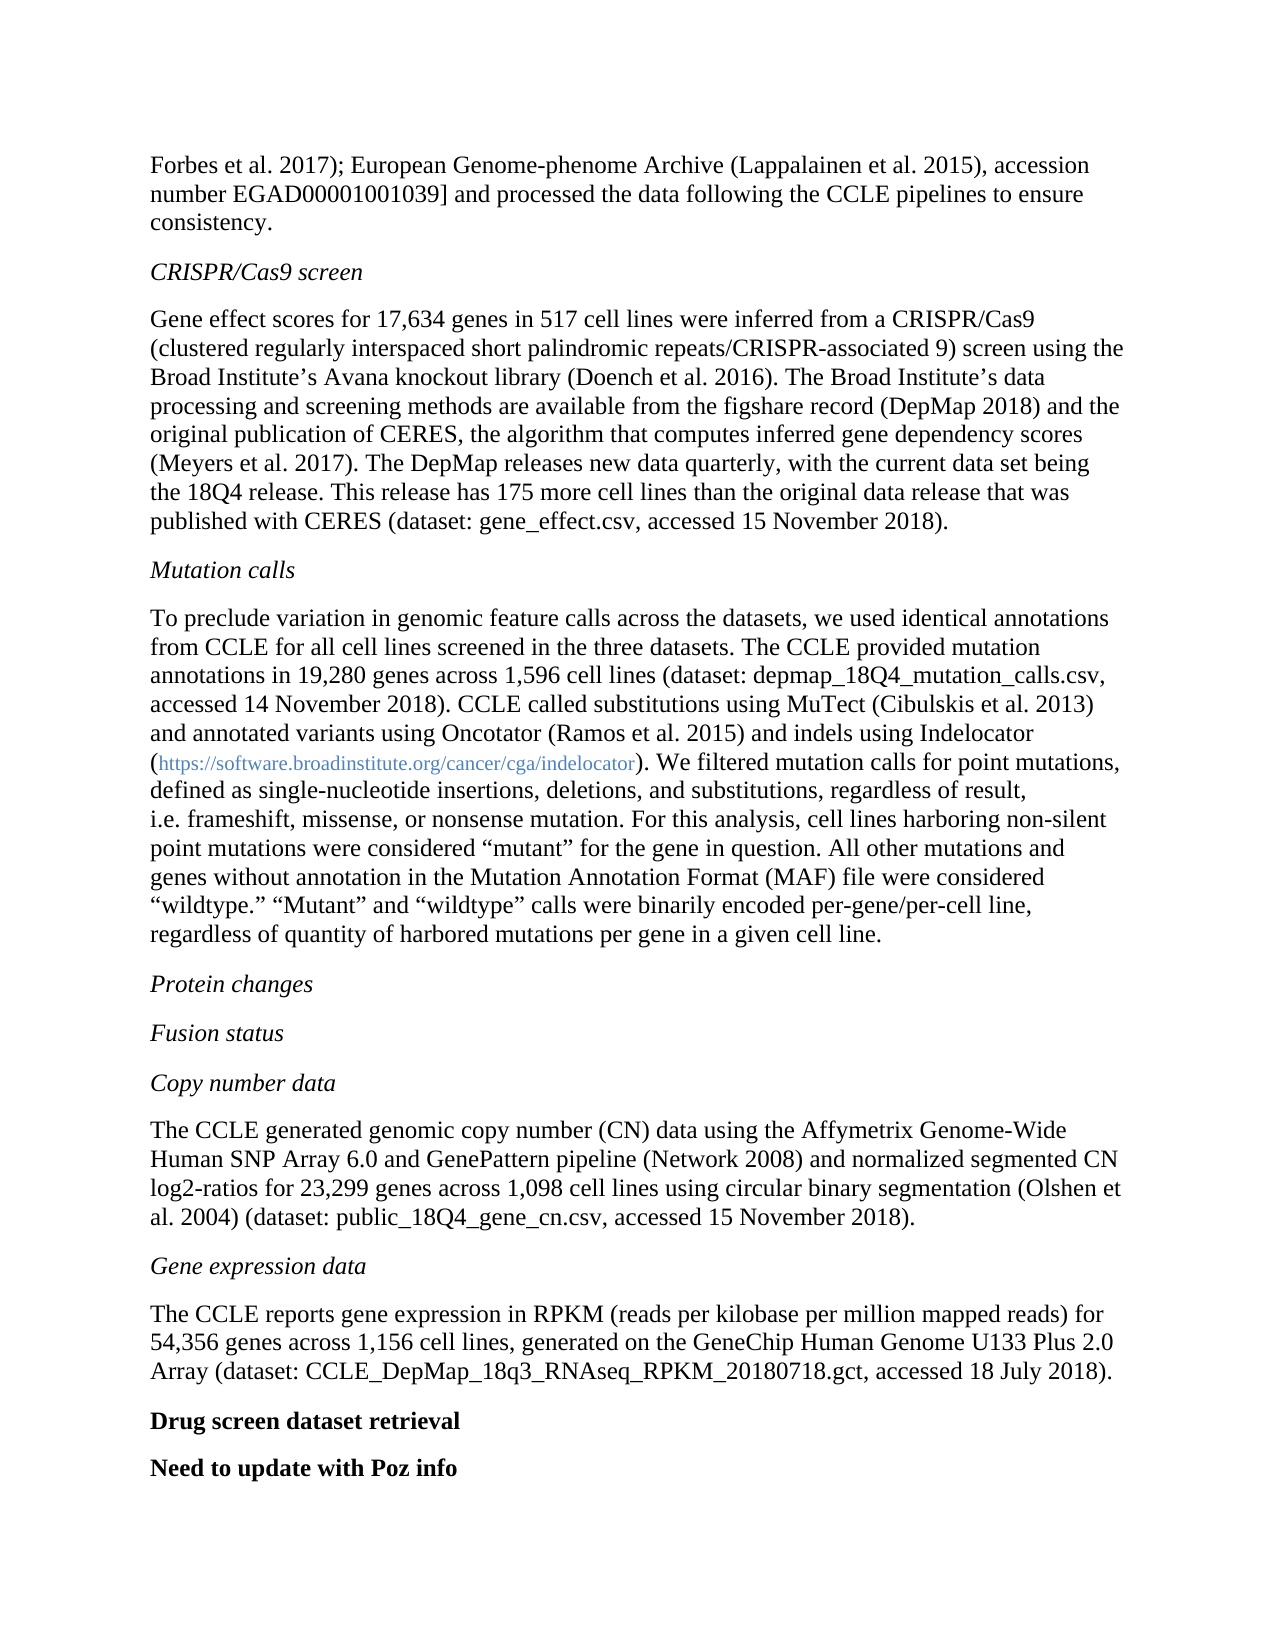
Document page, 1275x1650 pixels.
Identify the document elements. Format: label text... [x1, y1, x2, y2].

text The CCLE generated genomic copy number (CN) data using the Affymetrix Genome-Wide Human SNP Array 6.0 and GenePattern pipeline (Network 2008) and normalized segmented CN log2-ratios for 23,299 genes across 1,098 cell lines using circular binary segmentation (Olshen et al. 2004) (dataset: public_18Q4_gene_cn.csv, accessed 15 November 2018). [150, 1115, 1125, 1230]
text To preclude variation in genomic feature calls across the datasets, we used identical annotations from CCLE for all cell lines screened in the three datasets. The CCLE provided mutation annotations in 19,280 genes across 1,596 cell lines (dataset: depmap_18Q4_mutation_calls.csv, accessed 14 November 2018). CCLE called substitutions using MuTect (Cibulskis et al. 2013) and annotated variants using Oncotator (Ramos et al. 2015) and indels using Indelocator (https://software.broadinstitute.org/cancer/cga/indelocator). We filtered mutation calls for point mutations, defined as single-nucleotide insertions, deletions, and substitutions, regardless of result, i.e. frameshift, missense, or nonsense mutation. For this analysis, cell lines harboring non-silent point mutations were considered “mutant” for the gene in question. All other mutations and genes without annotation in the Mutation Annotation Format (MAF) file were considered “wildtype.” “Mutant” and “wildtype” calls were binarily encoded per-gene/per-cell line, regardless of quantity of harbored mutations per gene in a given cell line. [150, 603, 1125, 948]
subtitle Drug screen dataset retrieval [150, 1406, 1125, 1434]
subtitle Mutation calls [150, 555, 1125, 584]
text Need to update with Poz info [150, 1453, 1125, 1482]
text The CCLE reports gene expression in RPKM (reads per kilobase per million mapped reads) for 54,356 genes across 1,156 cell lines, generated on the GeneChip Human Genome U133 Plus 2.0 Array (dataset: CCLE_DepMap_18q3_RNAseq_RPKM_20180718.gct, accessed 18 July 2018). [150, 1299, 1125, 1385]
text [150, 150, 1125, 236]
subtitle Copy number data [150, 1068, 1125, 1097]
subtitle Protein changes [150, 969, 1125, 997]
text Gene effect scores for 17,634 genes in 517 cell lines were inferred from a CRISPR/Cas9 (clustered regularly interspaced short palindromic repeats/CRISPR-associated 9) screen using the Broad Institute’s Avana knockout library (Doench et al. 2016). The Broad Institute’s data processing and screening methods are available from the figshare record (DepMap 2018) and the original publication of CERES, the algorithm that computes inferred gene dependency scores (Meyers et al. 2017). The DepMap releases new data quarterly, with the current data set being the 18Q4 release. This release has 175 more cell lines than the original data release that was published with CERES (dataset: gene_effect.csv, accessed 15 November 2018). [150, 304, 1125, 534]
subtitle Fusion status [150, 1018, 1125, 1047]
subtitle Gene expression data [150, 1251, 1125, 1280]
subtitle CRISPR/Cas9 screen [150, 257, 1125, 286]
